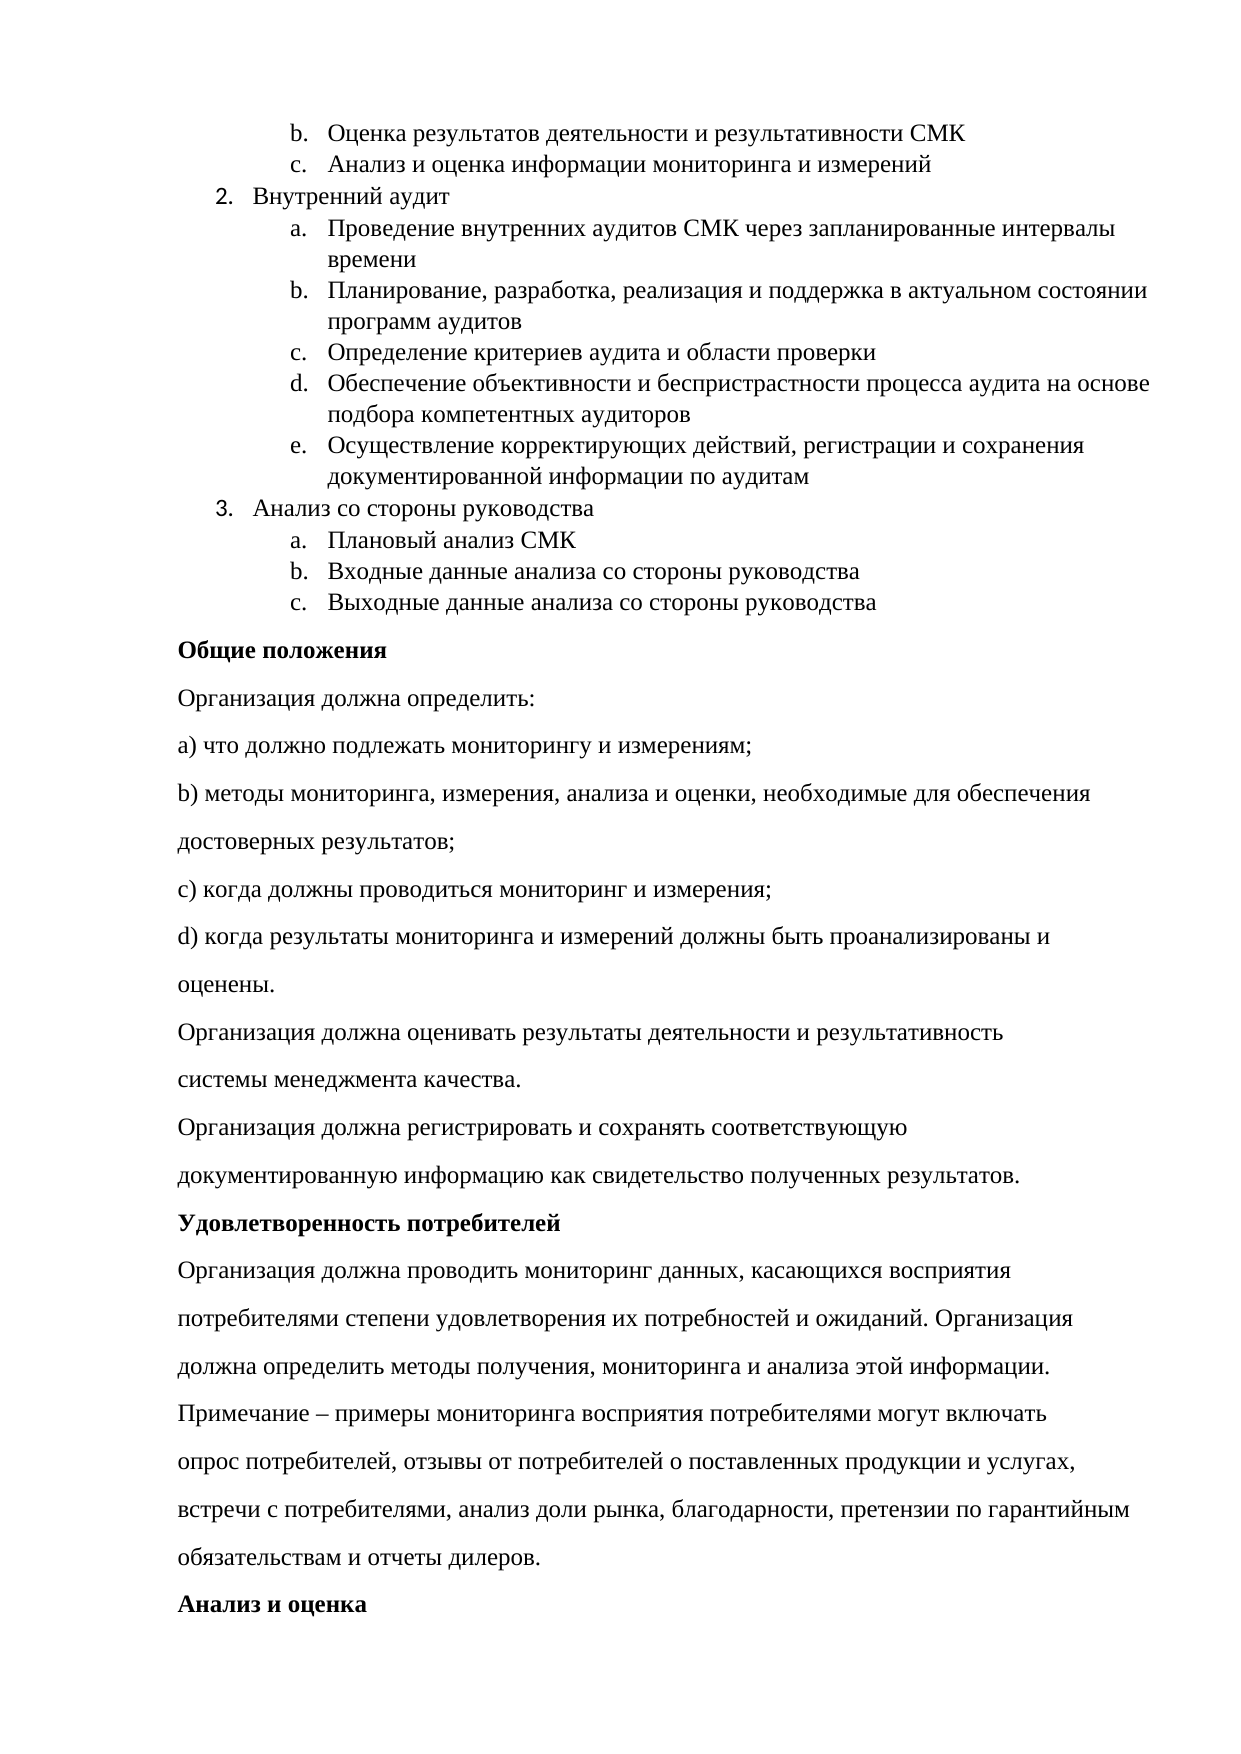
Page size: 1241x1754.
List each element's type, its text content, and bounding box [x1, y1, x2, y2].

text достоверных результатов; [177, 826, 1152, 855]
list Определение критериев аудита и области проверки [290, 337, 1152, 366]
text Общие положения [177, 635, 1152, 664]
list Плановый анализ СМК [290, 525, 1152, 554]
text Организация должна проводить мониторинг данных, касающихся восприятия [177, 1255, 1152, 1284]
text Примечание – примеры мониторинга восприятия потребителями могут включать [177, 1398, 1152, 1427]
list Осуществление корректирующих действий, регистрации и сохранения документированной информации по аудитам [290, 430, 1152, 490]
text системы менеджмента качества. [177, 1064, 1152, 1093]
text c) когда должны проводиться мониторинг и измерения; [177, 874, 1152, 902]
text встречи с потребителями, анализ доли рынка, благодарности, претензии по гарантийным [177, 1494, 1152, 1523]
text оценены. [177, 969, 1152, 998]
list Анализ со стороны руководства [215, 492, 1152, 523]
text d) когда результаты мониторинга и измерений должны быть проанализированы и [177, 921, 1152, 950]
text b) методы мониторинга, измерения, анализа и оценки, необходимые для обеспечения [177, 778, 1152, 807]
text потребителями степени удовлетворения их потребностей и ожиданий. Организация [177, 1303, 1152, 1332]
list Входные данные анализа со стороны руководства [290, 556, 1152, 585]
text a) что должно подлежать мониторингу и измерениям; [177, 731, 1152, 759]
list Выходные данные анализа со стороны руководства [290, 587, 1152, 616]
text Организация должна определить: [177, 683, 1152, 712]
text Анализ и оценка [177, 1589, 1152, 1618]
text опрос потребителей, отзывы от потребителей о поставленных продукции и услугах, [177, 1446, 1152, 1475]
text документированную информацию как свидетельство полученных результатов. [177, 1160, 1152, 1189]
list Обеспечение объективности и беспристрастности процесса аудита на основе подбора компетентных аудиторов [290, 368, 1152, 428]
list Оценка результатов деятельности и результативности СМК [290, 118, 1152, 147]
text Организация должна оценивать результаты деятельности и результативность [177, 1017, 1152, 1046]
text Удовлетворенность потребителей [177, 1208, 1152, 1236]
text должна определить методы получения, мониторинга и анализа этой информации. [177, 1351, 1152, 1379]
text обязательствам и отчеты дилеров. [177, 1542, 1152, 1570]
list Анализ и оценка информации мониторинга и измерений [290, 149, 1152, 178]
list Внутренний аудит [215, 180, 1152, 211]
list Планирование, разработка, реализация и поддержка в актуальном состоянии программ аудитов [290, 275, 1152, 335]
list Проведение внутренних аудитов СМК через запланированные интервалы времени [290, 213, 1152, 273]
text Организация должна регистрировать и сохранять соответствующую [177, 1112, 1152, 1141]
